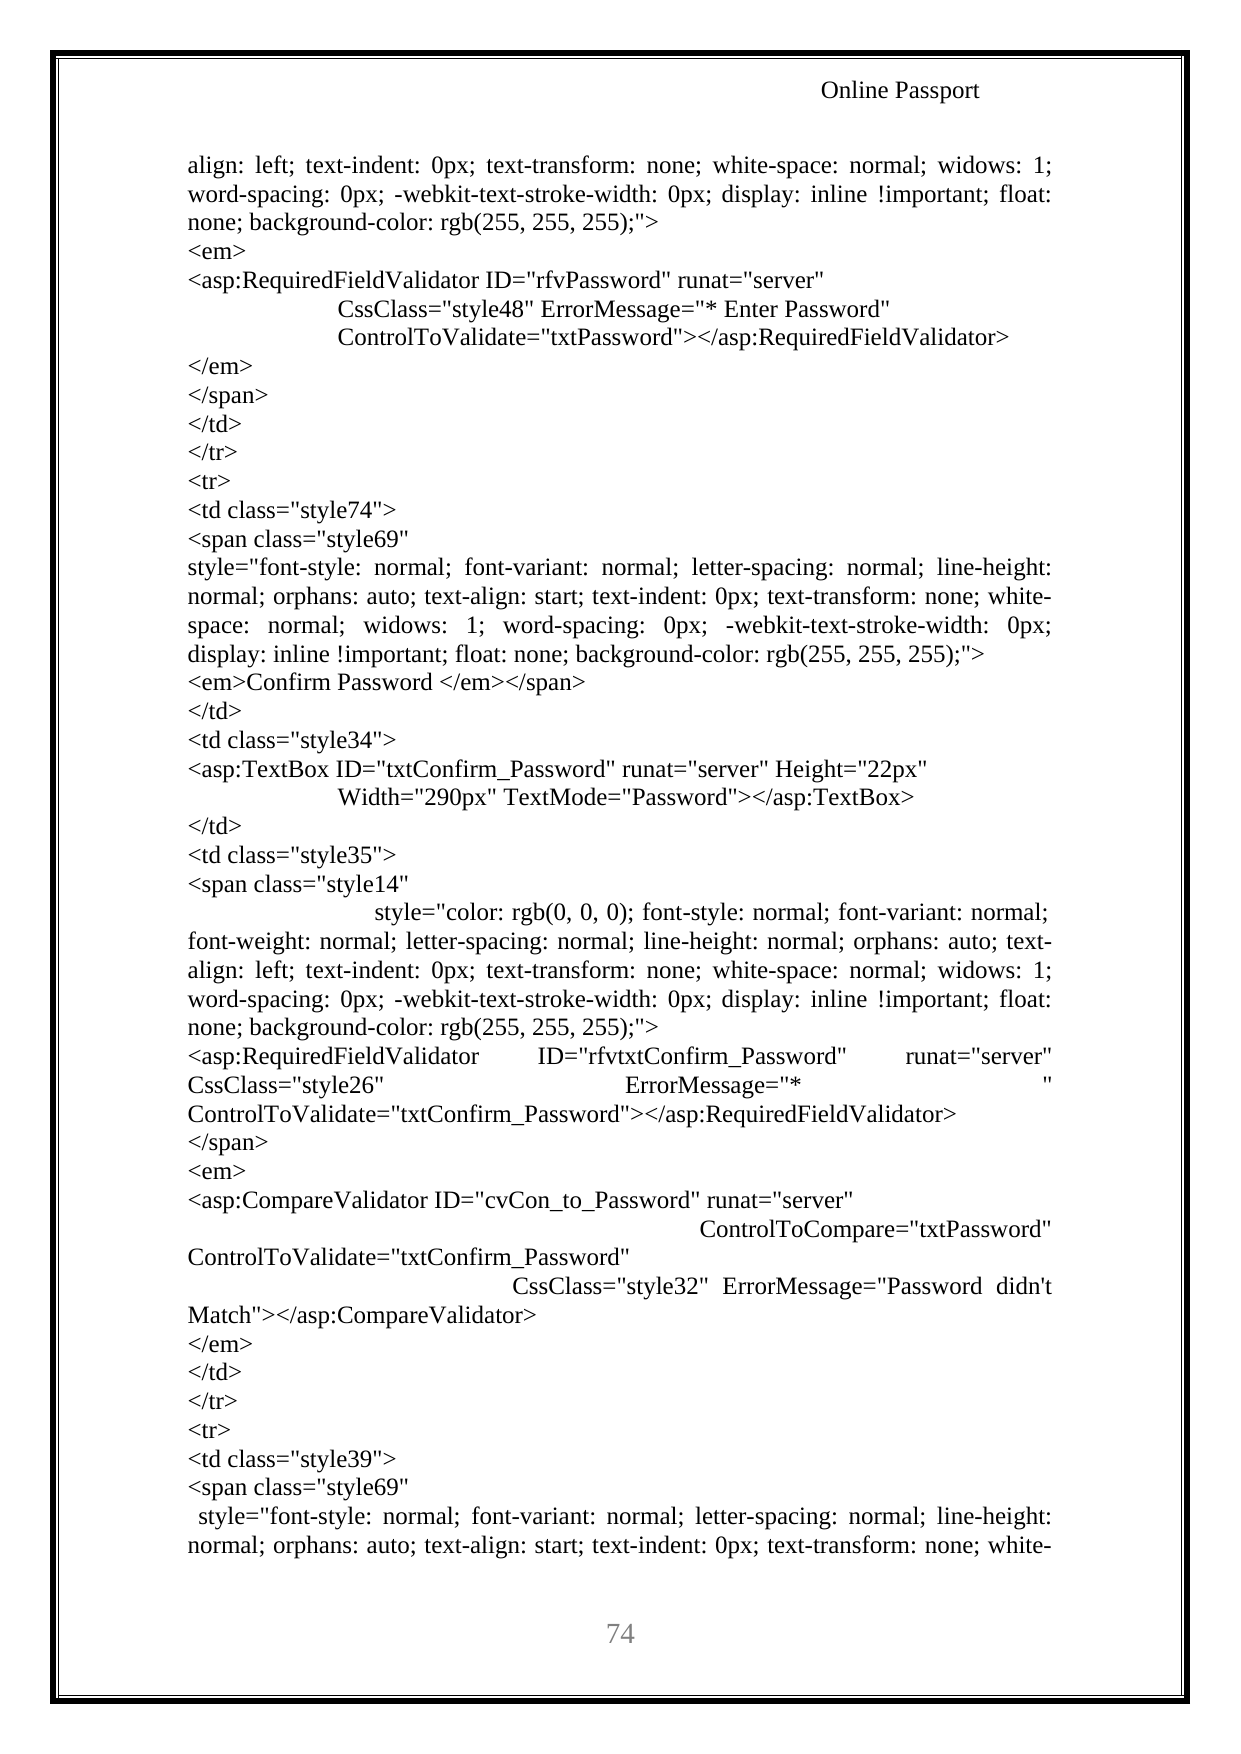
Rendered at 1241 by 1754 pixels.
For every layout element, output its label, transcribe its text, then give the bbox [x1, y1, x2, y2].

text <span class="style14" [187, 869, 1053, 897]
text </td> [187, 409, 1053, 437]
text </td> [187, 1357, 1053, 1386]
text <em>Confirm Password </em></span> [187, 667, 1053, 696]
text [187, 1501, 1053, 1559]
text <td class="style34"> [187, 725, 1053, 754]
text ControlToValidate="txtPassword"></asp:RequiredFieldValidator> [187, 322, 1053, 351]
text <em> [187, 236, 1053, 265]
text Width="290px" TextMode="Password"></asp:TextBox> [187, 782, 1053, 811]
text <tr> [187, 466, 1053, 495]
text </td> [187, 696, 1053, 725]
text </tr> [187, 1386, 1053, 1415]
text <em> [187, 1156, 1053, 1185]
text <asp:TextBox ID="txtConfirm_Password" runat="server" Height="22px" [187, 754, 1053, 782]
text <span class="style69" [187, 524, 1053, 552]
text </em> [187, 351, 1053, 380]
text </td> [187, 811, 1053, 840]
text ControlToCompare="txtPassword" ControlToValidate="txtConfirm_Password" [187, 1214, 1053, 1271]
text </span> [187, 380, 1053, 409]
text CssClass="style48" ErrorMessage="* Enter Password" [187, 294, 1053, 322]
text <td class="style35"> [187, 840, 1053, 869]
text <td class="style39"> [187, 1444, 1053, 1472]
text <asp:CompareValidator ID="cvCon_to_Password" runat="server" [187, 1185, 1053, 1214]
text <asp:RequiredFieldValidator ID="rfvPassword" runat="server" [187, 265, 1053, 294]
text <span class="style69" [187, 1472, 1053, 1501]
text </span> [187, 1127, 1053, 1156]
text <tr> [187, 1415, 1053, 1444]
text </em> [187, 1329, 1053, 1357]
text CssClass="style32" ErrorMessage="Password didn't Match"></asp:CompareValidator> [187, 1271, 1053, 1329]
text </tr> [187, 437, 1053, 466]
text <asp:RequiredFieldValidator ID="rfvtxtConfirm_Password" runat="server" CssClass="style26" ErrorMessage="* " ControlToValidate="txtConfirm_Password"></asp:RequiredFieldValidator> [187, 1041, 1053, 1127]
text <td class="style74"> [187, 495, 1053, 524]
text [187, 150, 1053, 236]
